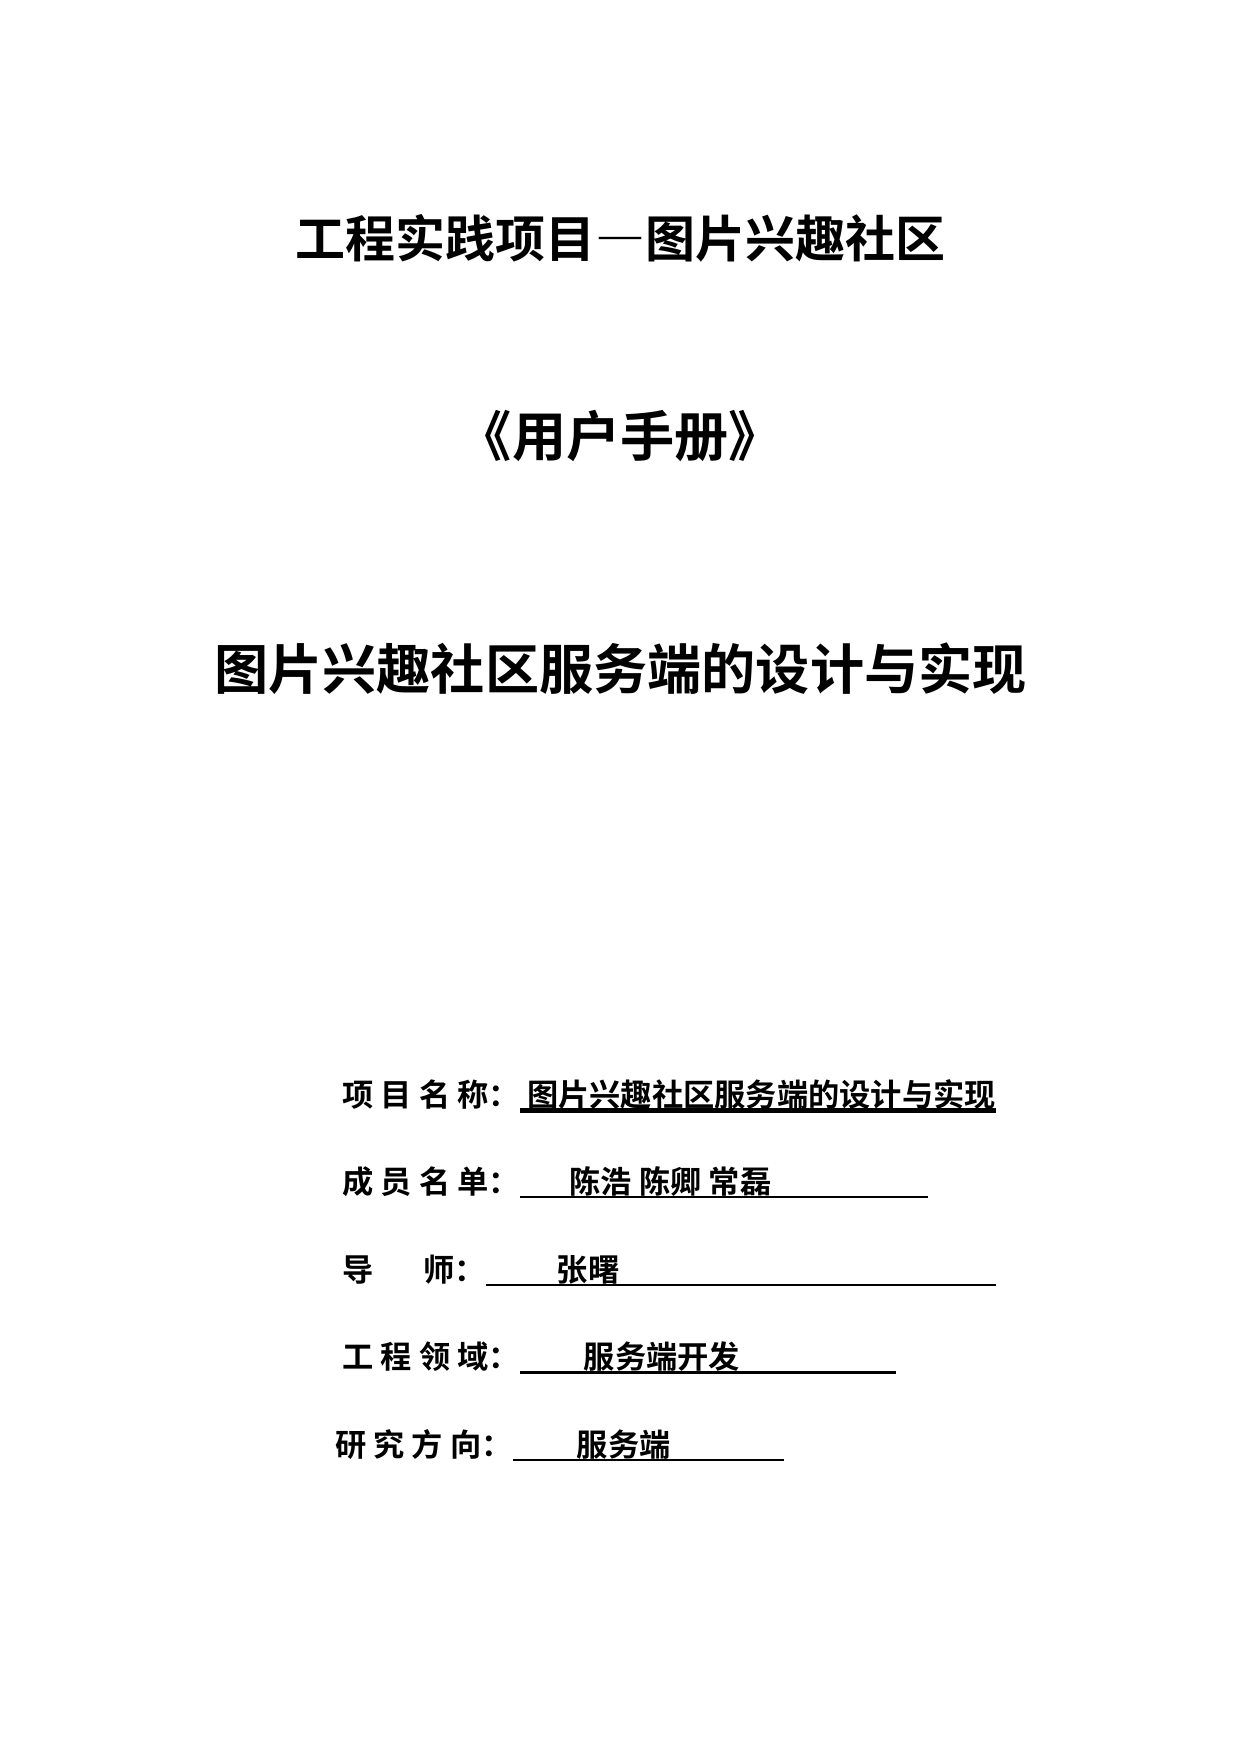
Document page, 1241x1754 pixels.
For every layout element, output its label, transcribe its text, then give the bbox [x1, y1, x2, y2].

text 《用户手册》 [187, 384, 1053, 482]
text 导 师： 张曙 [187, 1235, 1053, 1300]
text 研 究 方 向： 服务端 [275, 1410, 1053, 1475]
text 图片兴趣社区服务端的设计与实现 [187, 617, 1053, 714]
text 项 目 名 称： 图片兴趣社区服务端的设计与实现 [187, 1060, 1053, 1125]
title 工程实践项目—图片兴趣社区 [187, 187, 1053, 284]
text 工 程 领 域： 服务端开发 [187, 1323, 1053, 1388]
text 成 员 名 单： 陈浩 陈卿 常磊 [187, 1147, 1053, 1212]
